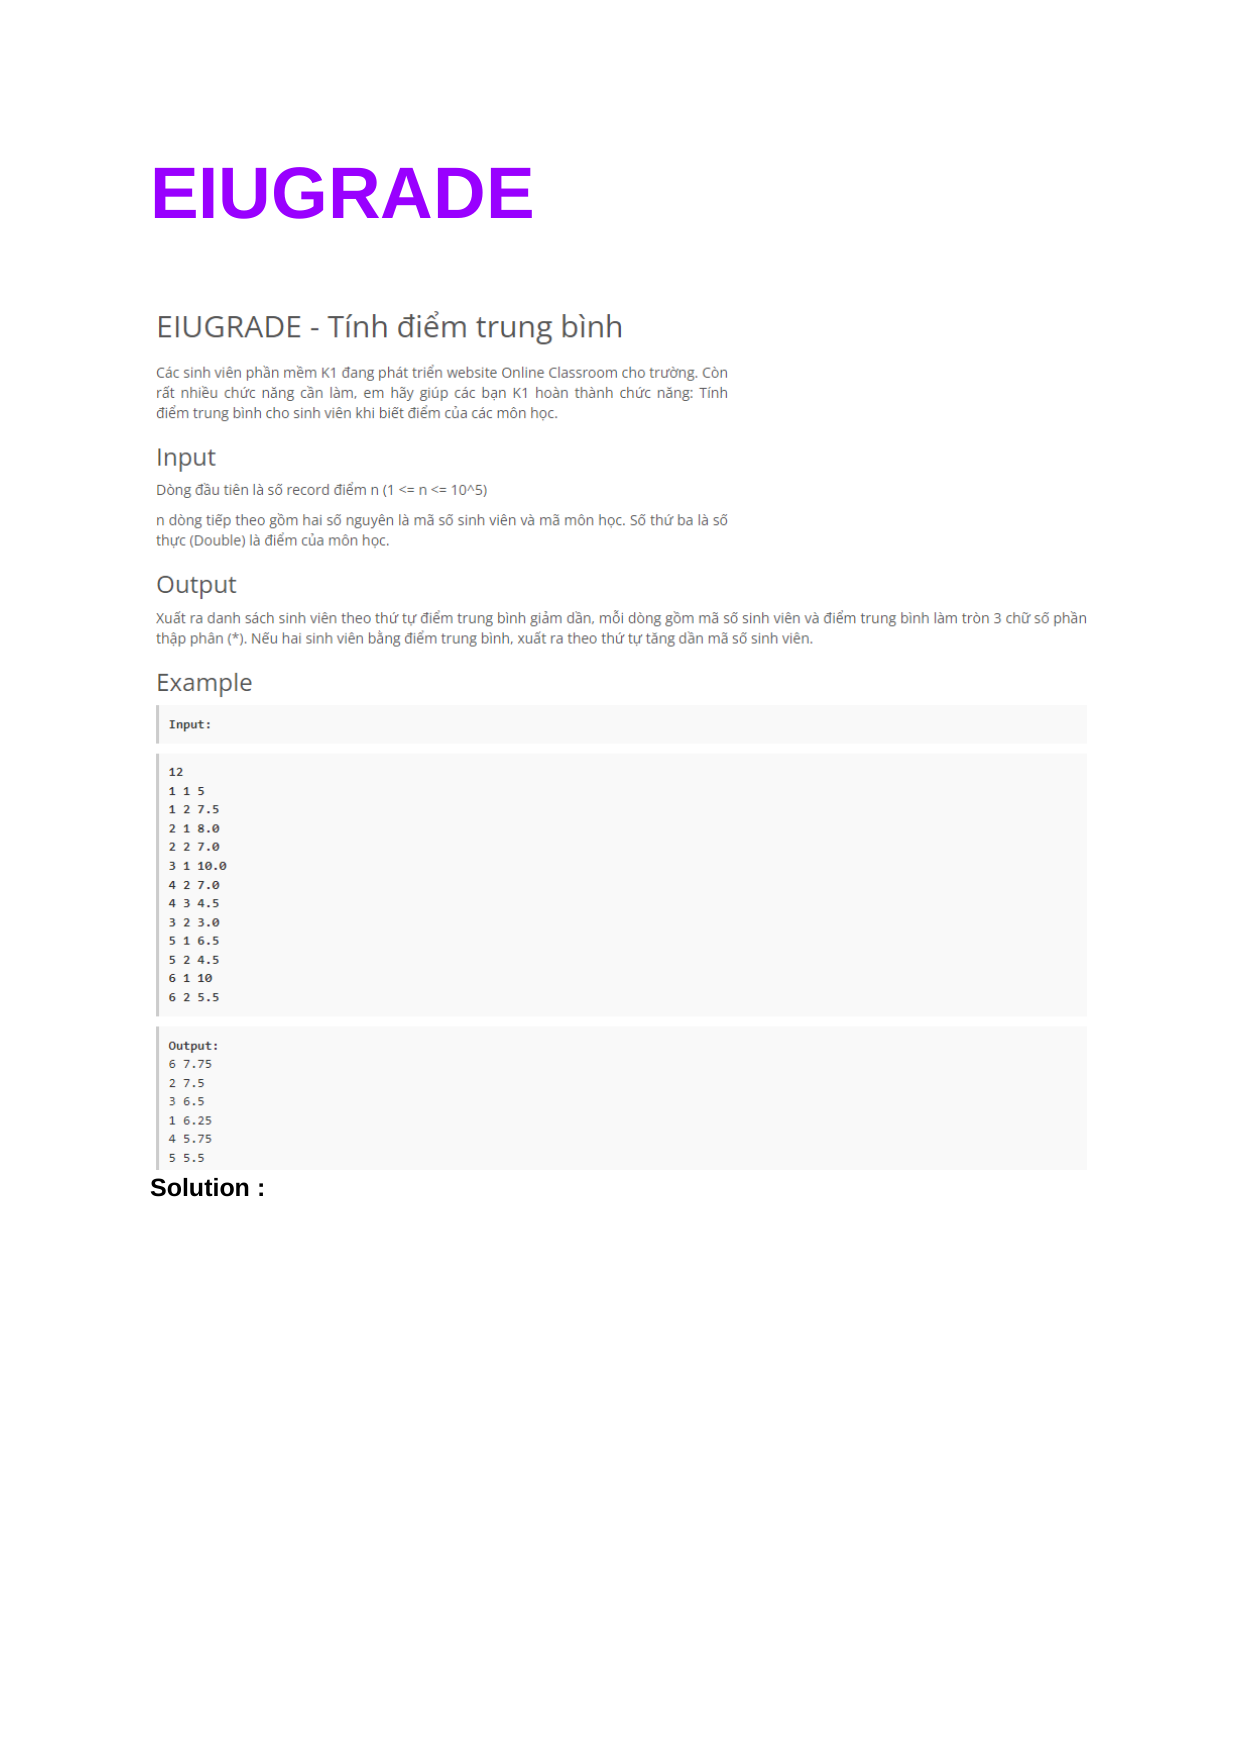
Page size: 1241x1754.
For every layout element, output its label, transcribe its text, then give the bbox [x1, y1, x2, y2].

text EIUGRADE [150, 150, 1090, 234]
picture [150, 306, 1091, 1170]
text Solution : [150, 1173, 1090, 1202]
